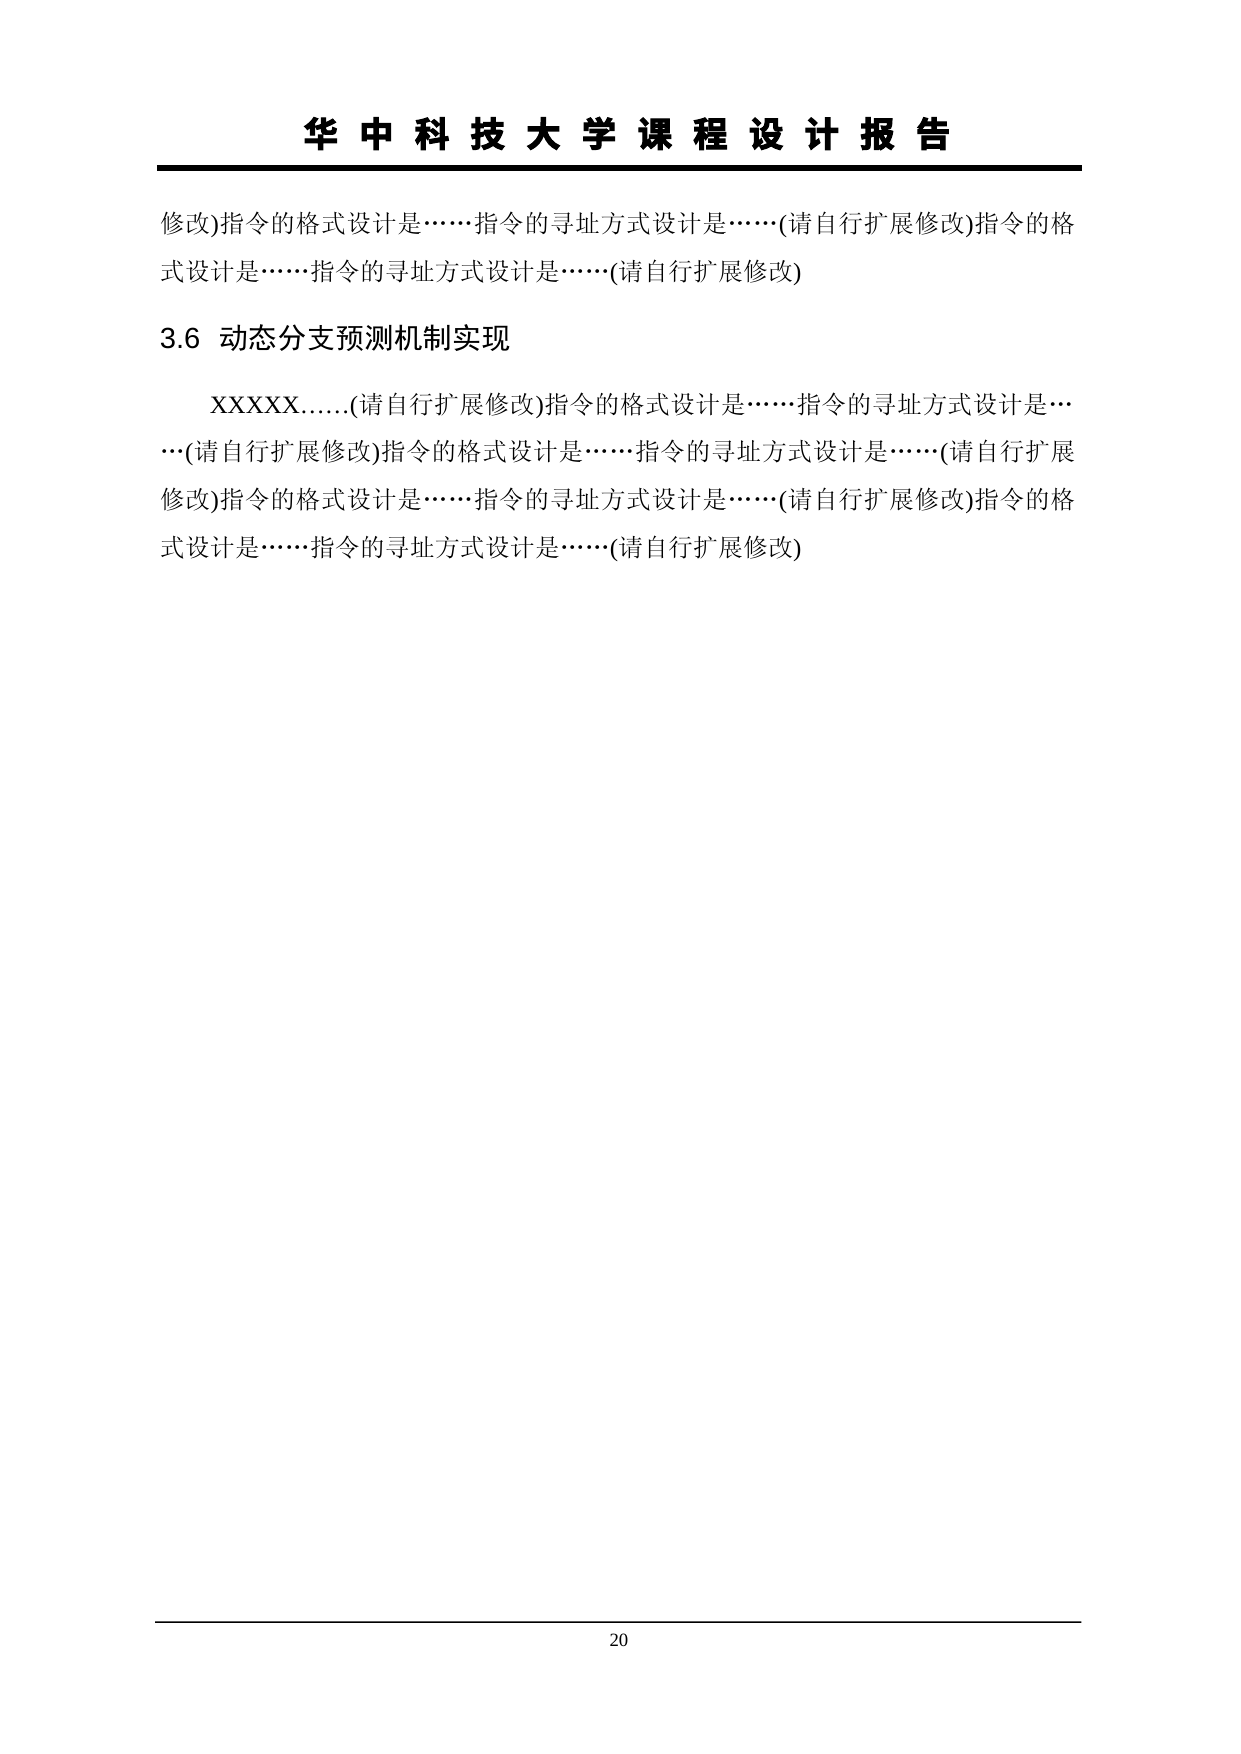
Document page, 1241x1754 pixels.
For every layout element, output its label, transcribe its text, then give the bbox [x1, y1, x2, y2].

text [159, 198, 1075, 294]
subtitle 动态分支预测机制实现 [159, 319, 1053, 354]
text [159, 379, 1075, 571]
